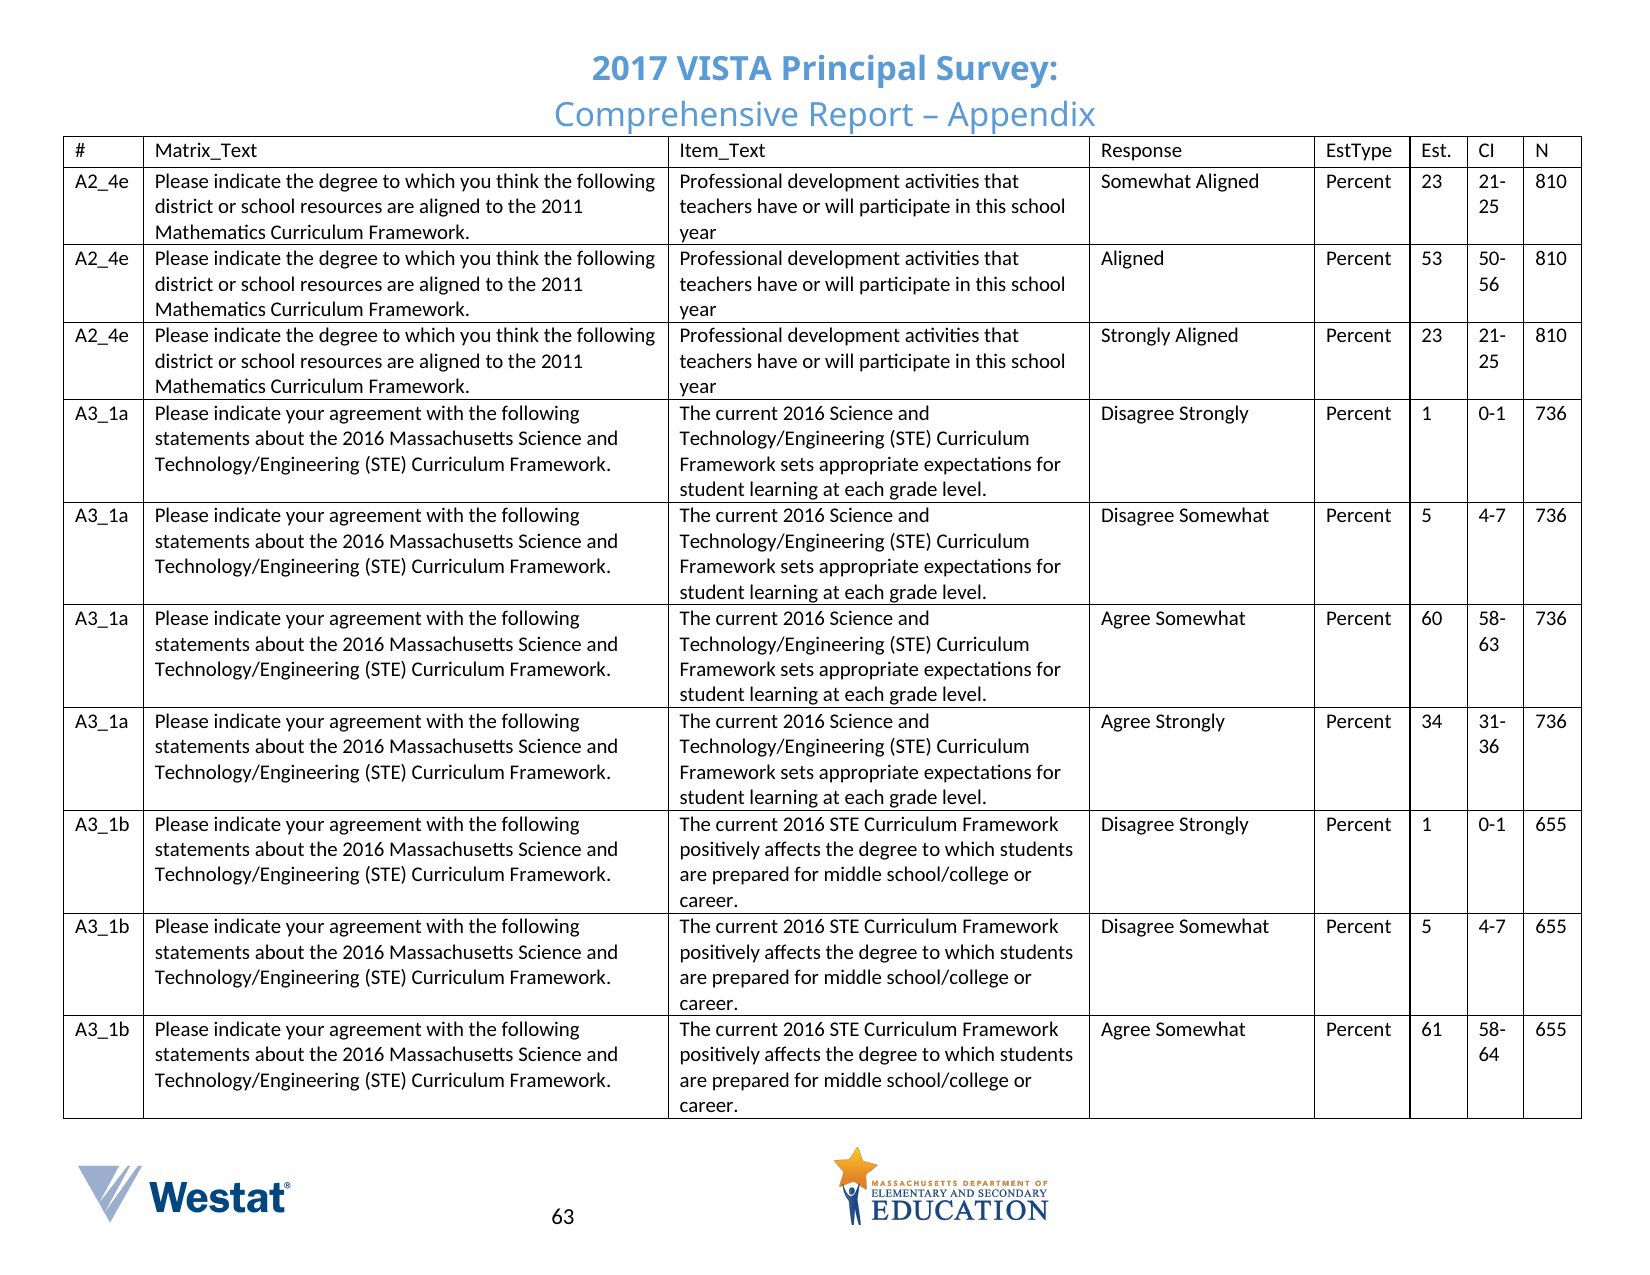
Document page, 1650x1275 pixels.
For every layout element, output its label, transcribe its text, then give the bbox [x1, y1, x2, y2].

table_cell Percent [1315, 503, 1409, 604]
table_cell Please indicate the degree to which you think the following district or school resources are aligned to the 2011 Mathematics Curriculum Framework. [144, 245, 668, 322]
table_cell 0-1 [1468, 811, 1523, 912]
table_cell 4-7 [1468, 503, 1523, 604]
table_header Est. [1411, 137, 1467, 167]
table_cell The current 2016 STE Curriculum Framework positively affects the degree to which students are prepared for middle school/college or career. [669, 914, 1089, 1015]
table_cell The current 2016 STE Curriculum Framework positively affects the degree to which students are prepared for middle school/college or career. [669, 811, 1089, 912]
table_cell Percent [1315, 245, 1409, 322]
table_cell A2_4e [64, 245, 143, 322]
table_cell The current 2016 Science and Technology/Engineering (STE) Curriculum Framework sets appropriate expectations for student learning at each grade level. [669, 605, 1089, 707]
table_cell 810 [1524, 245, 1581, 322]
table_cell Percent [1315, 1016, 1409, 1118]
table_cell A3_1b [64, 811, 143, 912]
table_cell A3_1a [64, 605, 143, 707]
picture [75, 1161, 293, 1225]
table_cell 5 [1411, 914, 1467, 1015]
table_cell The current 2016 Science and Technology/Engineering (STE) Curriculum Framework sets appropriate expectations for student learning at each grade level. [669, 503, 1089, 604]
table_cell 810 [1524, 323, 1581, 399]
table_cell 21-25 [1468, 323, 1523, 399]
table_cell Disagree Strongly [1090, 400, 1314, 502]
table_cell Professional development activities that teachers have or will participate in this school year [669, 323, 1089, 399]
table_cell Percent [1315, 168, 1409, 244]
table_cell A3_1a [64, 400, 143, 502]
table_cell A3_1a [64, 503, 143, 604]
table_cell Disagree Somewhat [1090, 503, 1314, 604]
table_cell 5 [1411, 503, 1467, 604]
table_cell Percent [1315, 400, 1409, 502]
table_cell 736 [1524, 708, 1581, 810]
table_cell 61 [1411, 1016, 1467, 1118]
table_cell Somewhat Aligned [1090, 168, 1314, 244]
table_cell 810 [1524, 168, 1581, 244]
table_cell 736 [1524, 400, 1581, 502]
table_cell Strongly Aligned [1090, 323, 1314, 399]
table_cell 60 [1411, 605, 1467, 707]
table_header N [1524, 137, 1581, 167]
table_cell The current 2016 Science and Technology/Engineering (STE) Curriculum Framework sets appropriate expectations for student learning at each grade level. [669, 400, 1089, 502]
table_cell Agree Somewhat [1090, 605, 1314, 707]
table_cell 736 [1524, 503, 1581, 604]
table_cell 0-1 [1468, 400, 1523, 502]
table_cell 31-36 [1468, 708, 1523, 810]
table_cell The current 2016 Science and Technology/Engineering (STE) Curriculum Framework sets appropriate expectations for student learning at each grade level. [669, 708, 1089, 810]
table_cell 23 [1411, 168, 1467, 244]
table_cell 50-56 [1468, 245, 1523, 322]
table_cell 34 [1411, 708, 1467, 810]
table_cell Disagree Strongly [1090, 811, 1314, 912]
table_cell 1 [1411, 400, 1467, 502]
table_cell Agree Strongly [1090, 708, 1314, 810]
table_cell Professional development activities that teachers have or will participate in this school year [669, 168, 1089, 244]
table_cell 53 [1411, 245, 1467, 322]
table_cell 58-63 [1468, 605, 1523, 707]
table_cell 655 [1524, 914, 1581, 1015]
table_cell 655 [1524, 1016, 1581, 1118]
table_cell Percent [1315, 323, 1409, 399]
table_cell 58-64 [1468, 1016, 1523, 1118]
table_cell The current 2016 STE Curriculum Framework positively affects the degree to which students are prepared for middle school/college or career. [669, 1016, 1089, 1118]
table_cell Percent [1315, 605, 1409, 707]
table_cell A3_1a [64, 708, 143, 810]
table_cell Please indicate the degree to which you think the following district or school resources are aligned to the 2011 Mathematics Curriculum Framework. [144, 323, 668, 399]
table_cell Professional development activities that teachers have or will participate in this school year [669, 245, 1089, 322]
table_header EstType [1315, 137, 1409, 167]
table_cell A2_4e [64, 323, 143, 399]
table_cell Disagree Somewhat [1090, 914, 1314, 1015]
table_cell 736 [1524, 605, 1581, 707]
table_header Item_Text [669, 137, 1089, 167]
table_cell 23 [1411, 323, 1467, 399]
table_cell 4-7 [1468, 914, 1523, 1015]
table_cell Percent [1315, 914, 1409, 1015]
table_cell 21-25 [1468, 168, 1523, 244]
table_cell A3_1b [64, 1016, 143, 1118]
table_header CI [1468, 137, 1523, 167]
table_cell 655 [1524, 811, 1581, 912]
table_cell Percent [1315, 708, 1409, 810]
table_cell A3_1b [64, 914, 143, 1015]
table_cell Aligned [1090, 245, 1314, 322]
table_header Matrix_Text [144, 137, 668, 167]
table_cell 1 [1411, 811, 1467, 912]
table_cell A2_4e [64, 168, 143, 244]
table_cell Please indicate the degree to which you think the following district or school resources are aligned to the 2011 Mathematics Curriculum Framework. [144, 168, 668, 244]
table_header # [64, 137, 143, 167]
table_cell Percent [1315, 811, 1409, 912]
picture [832, 1140, 1050, 1225]
table_header Response [1090, 137, 1314, 167]
table_cell Agree Somewhat [1090, 1016, 1314, 1118]
